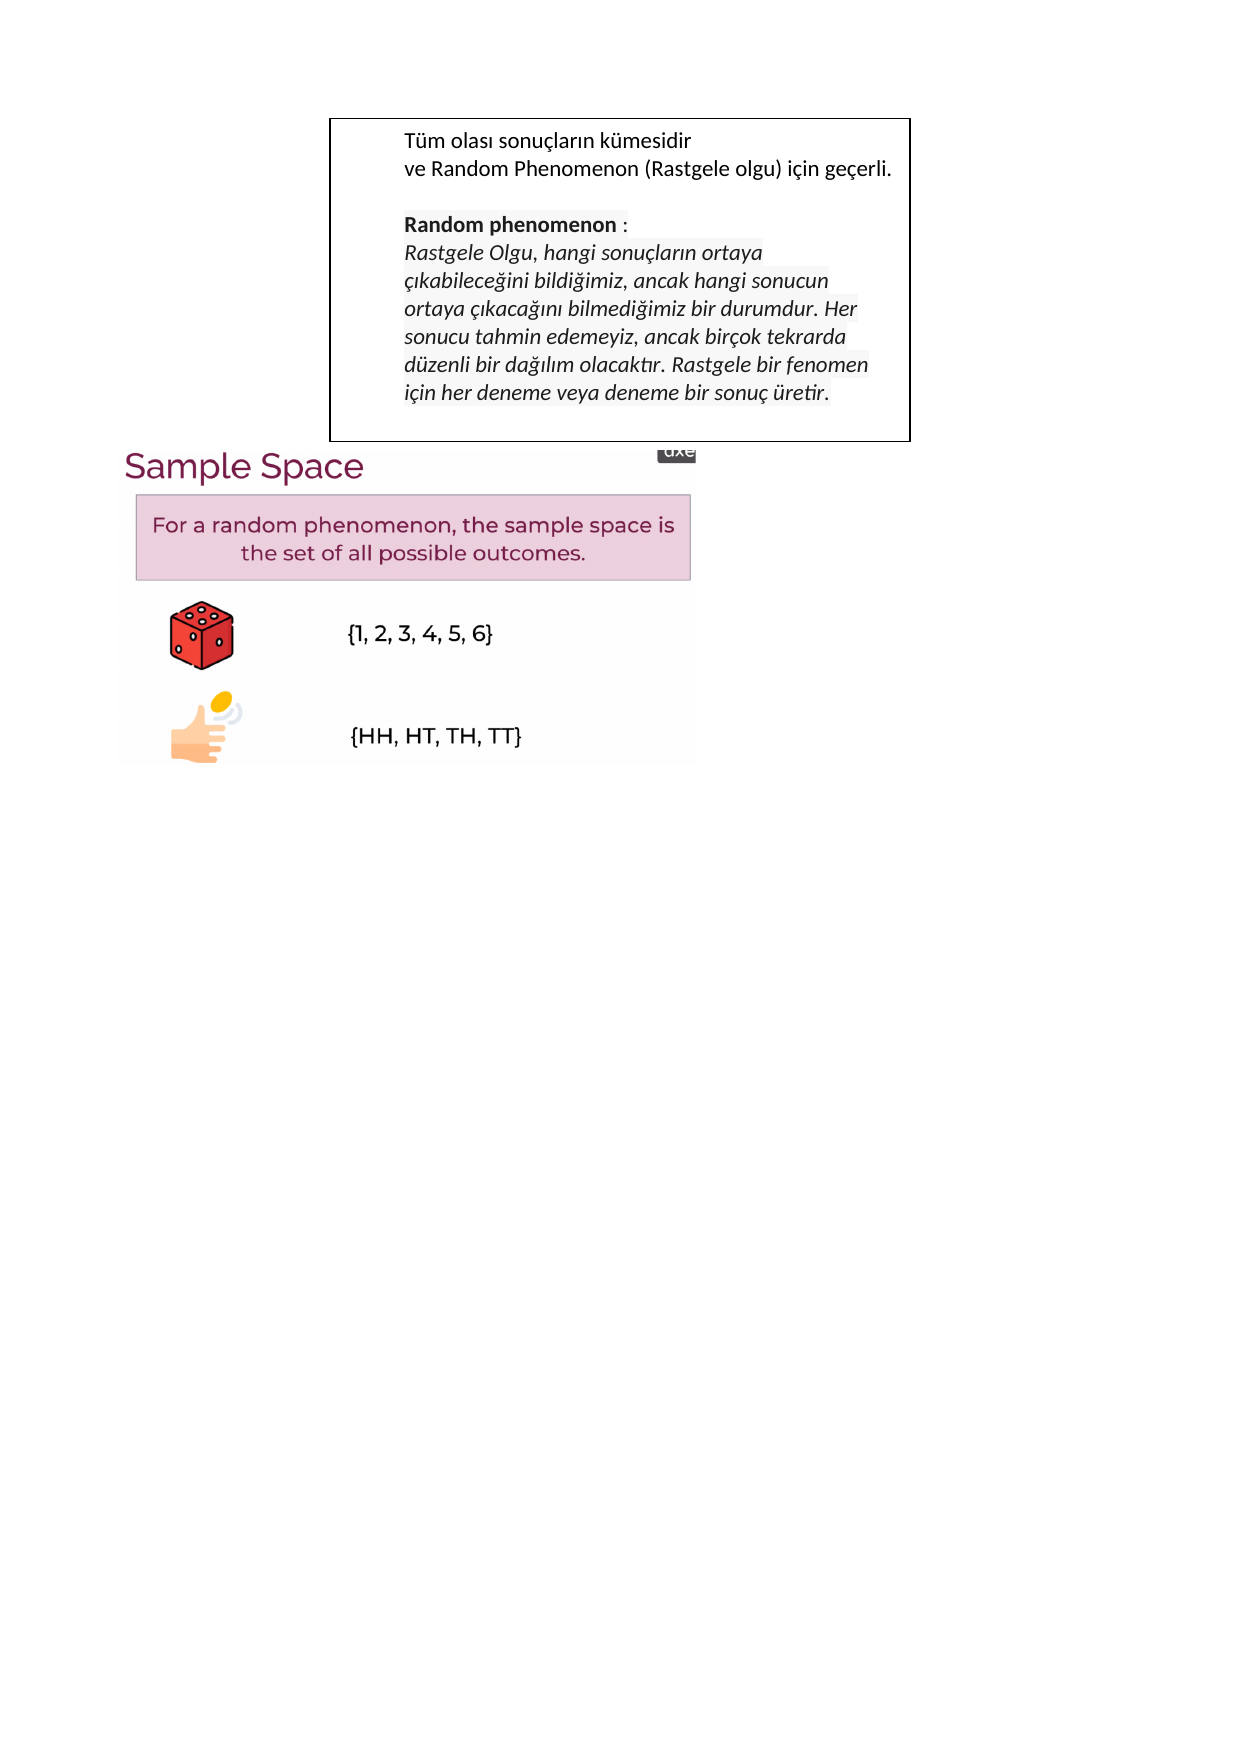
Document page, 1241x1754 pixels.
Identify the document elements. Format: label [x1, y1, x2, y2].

picture [118, 450, 696, 764]
